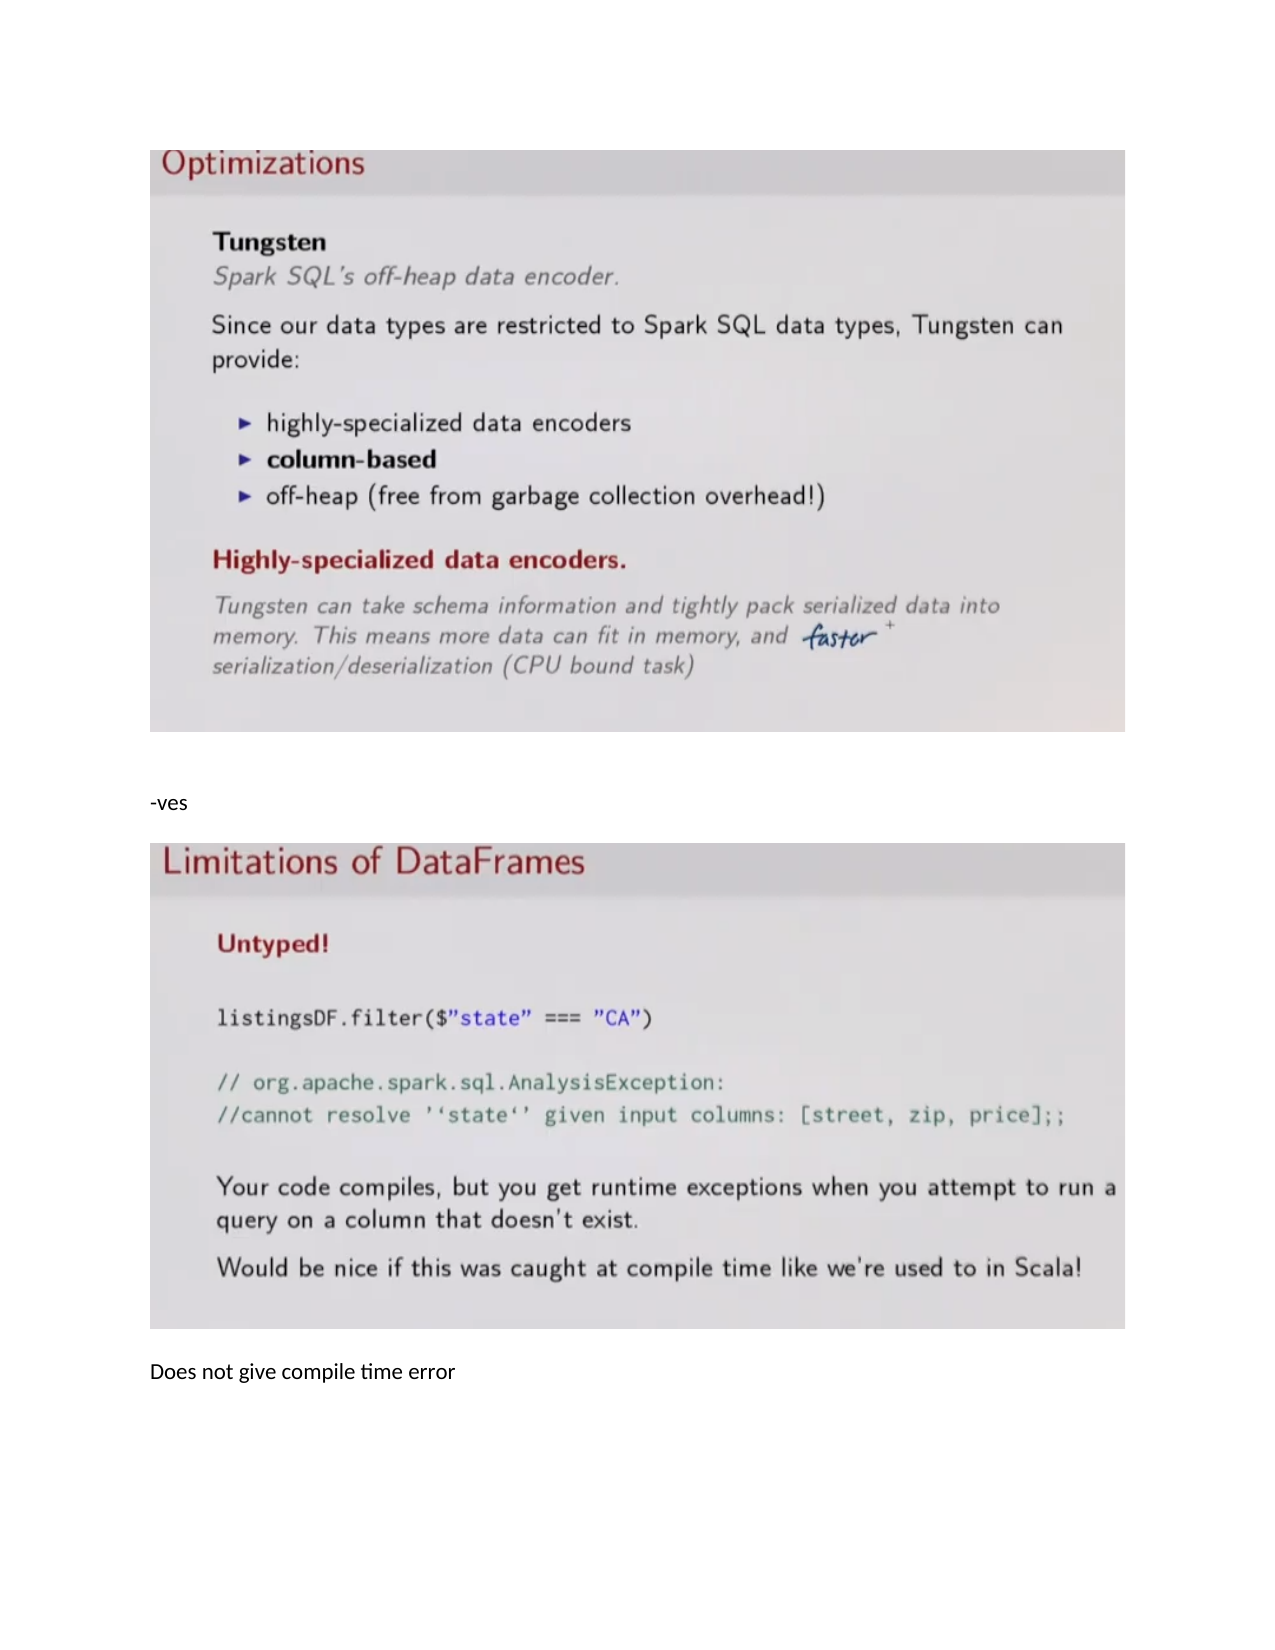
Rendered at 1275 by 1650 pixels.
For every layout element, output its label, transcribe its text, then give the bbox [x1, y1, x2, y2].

picture [150, 843, 1125, 1329]
picture [150, 150, 1125, 732]
text Does not give compile time error [150, 1357, 1125, 1385]
text -ves [150, 788, 1125, 816]
